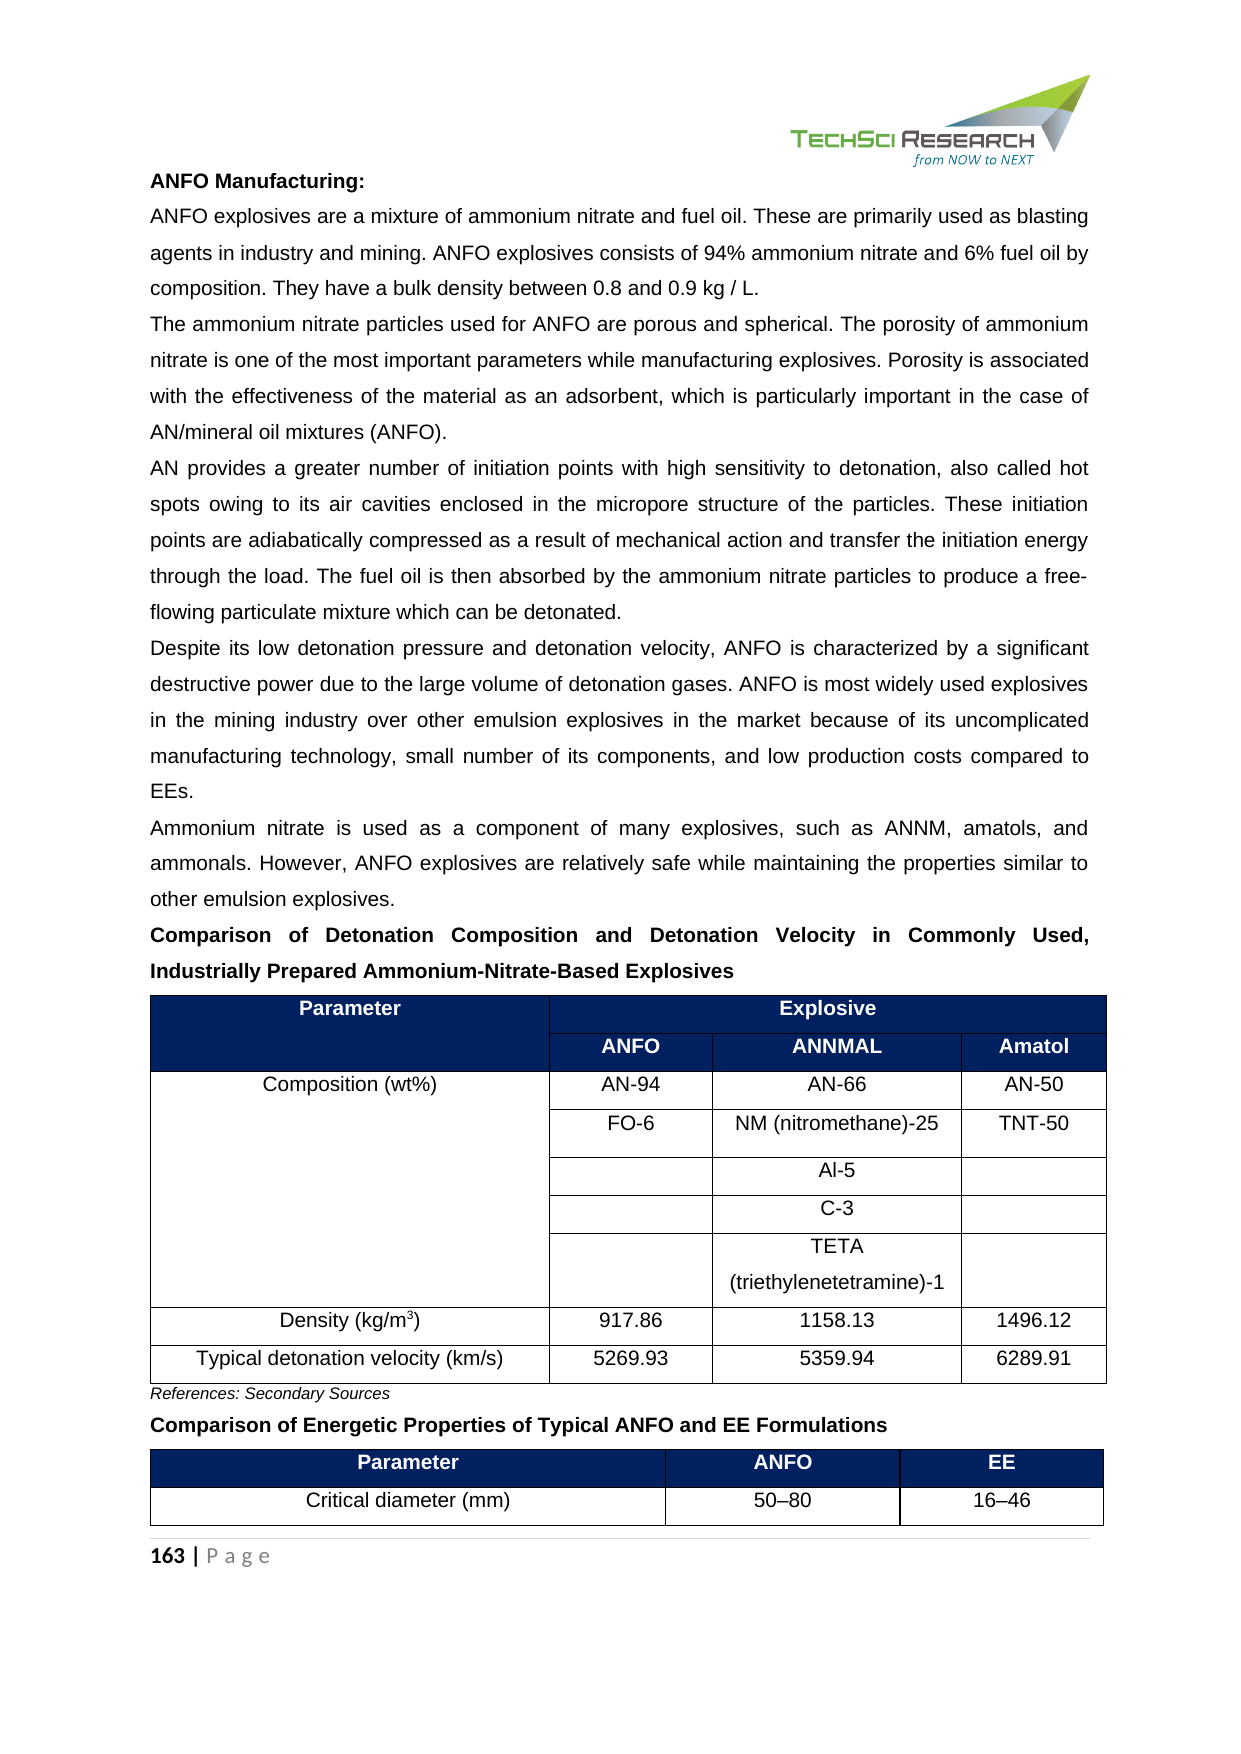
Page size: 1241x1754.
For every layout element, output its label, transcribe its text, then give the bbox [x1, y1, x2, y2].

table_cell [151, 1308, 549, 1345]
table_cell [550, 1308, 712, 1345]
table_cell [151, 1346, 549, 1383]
text Ammonium nitrate is used as a component of many explosives, such as ANNM, amatols, and ammonals. However, ANFO explosives are relatively safe while maintaining the properties similar to other emulsion explosives. [150, 815, 1090, 911]
text The ammonium nitrate particles used for ANFO are porous and spherical. The porosity of ammonium nitrate is one of the most important parameters while manufacturing explosives. Porosity is associated with the effectiveness of the material as an adsorbent, which is particularly important in the case of AN/mineral oil mixtures (ANFO). [150, 312, 1090, 444]
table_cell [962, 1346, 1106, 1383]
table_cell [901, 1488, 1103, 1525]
text AN provides a greater number of initiation points with high sensitivity to detonation, also called hot spots owing to its air cavities enclosed in the micropore structure of the particles. These initiation points are adiabatically compressed as a result of mechanical action and transfer the initiation energy through the load. The fuel oil is then absorbed by the ammonium nitrate particles to produce a free-flowing particulate mixture which can be detonated. [150, 456, 1090, 624]
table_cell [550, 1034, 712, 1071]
text Despite its low detonation pressure and detonation velocity, ANFO is characterized by a significant destructive power due to the large volume of detonation gases. ANFO is most widely used explosives in the mining industry over other emulsion explosives in the market because of its uncomplicated manufacturing technology, small number of its components, and low production costs compared to EEs. [150, 636, 1090, 803]
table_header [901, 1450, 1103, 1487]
text ANFO Manufacturing: [150, 168, 1090, 192]
text ANFO explosives are a mixture of ammonium nitrate and fuel oil. These are primarily used as blasting agents in industry and mining. ANFO explosives consists of 94% ammonium nitrate and 6% fuel oil by composition. They have a bulk density between 0.8 and 0.9 kg / L. [150, 204, 1090, 300]
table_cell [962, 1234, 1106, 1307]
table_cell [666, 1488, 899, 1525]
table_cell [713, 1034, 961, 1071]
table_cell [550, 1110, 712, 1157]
picture [788, 73, 1091, 169]
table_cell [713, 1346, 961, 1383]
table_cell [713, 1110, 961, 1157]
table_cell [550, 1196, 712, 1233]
text References: Secondary Sources [150, 1384, 1090, 1403]
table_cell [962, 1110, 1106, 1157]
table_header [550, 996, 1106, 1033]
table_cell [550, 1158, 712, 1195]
text Comparison of Detonation Composition and Detonation Velocity in Commonly Used, Industrially Prepared Ammonium-Nitrate-Based Explosives [150, 923, 1090, 983]
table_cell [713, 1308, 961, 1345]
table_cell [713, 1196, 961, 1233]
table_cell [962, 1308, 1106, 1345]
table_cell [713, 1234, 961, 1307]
text Comparison of Energetic Properties of Typical ANFO and EE Formulations [150, 1413, 1090, 1437]
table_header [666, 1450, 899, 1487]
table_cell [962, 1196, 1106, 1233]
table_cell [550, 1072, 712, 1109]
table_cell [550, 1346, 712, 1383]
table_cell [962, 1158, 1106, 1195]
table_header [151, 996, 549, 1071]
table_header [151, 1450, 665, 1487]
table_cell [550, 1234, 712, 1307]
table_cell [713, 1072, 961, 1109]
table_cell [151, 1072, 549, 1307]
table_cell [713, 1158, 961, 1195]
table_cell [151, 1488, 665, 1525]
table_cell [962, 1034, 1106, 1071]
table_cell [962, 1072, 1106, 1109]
